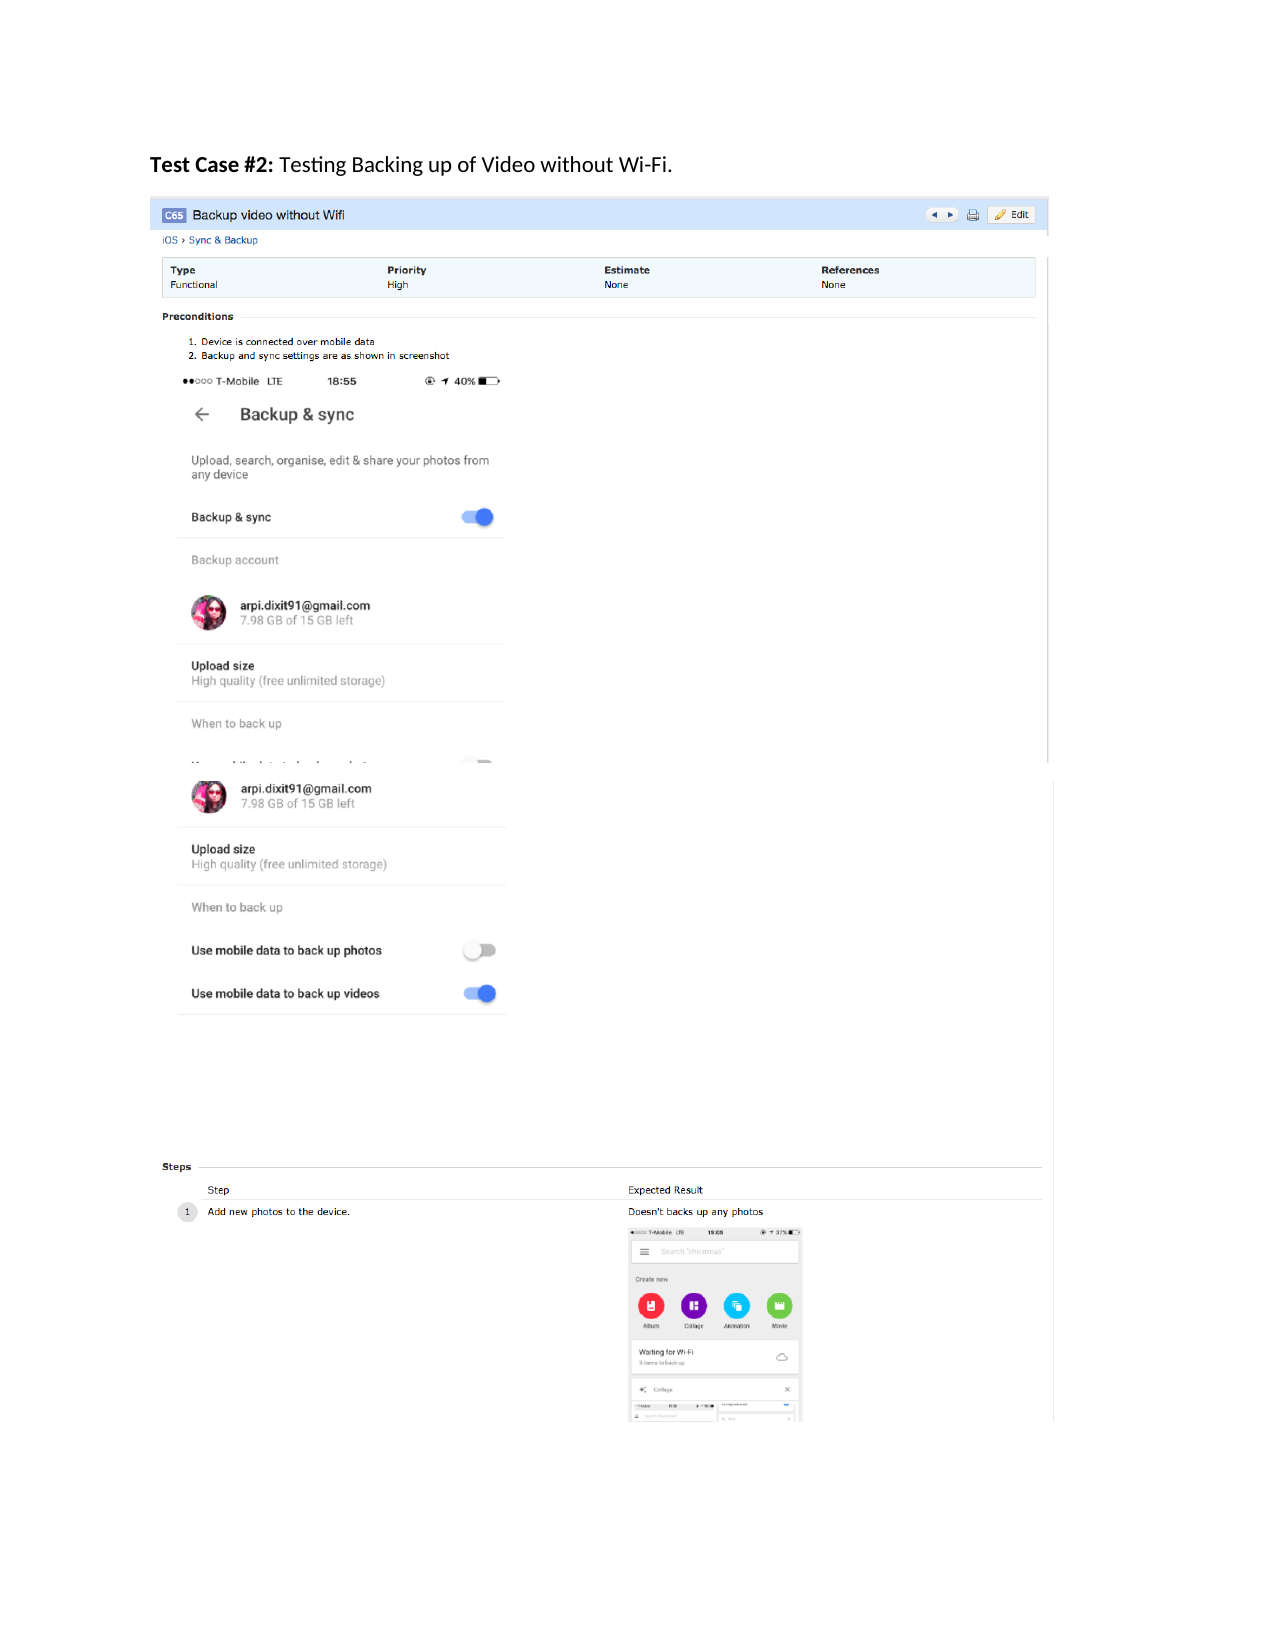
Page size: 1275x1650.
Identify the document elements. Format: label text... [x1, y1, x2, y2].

text Test Case #2: Testing Backing up of Video without Wi-Fi. [150, 150, 1125, 178]
picture [150, 781, 1054, 1422]
picture [150, 196, 1049, 763]
